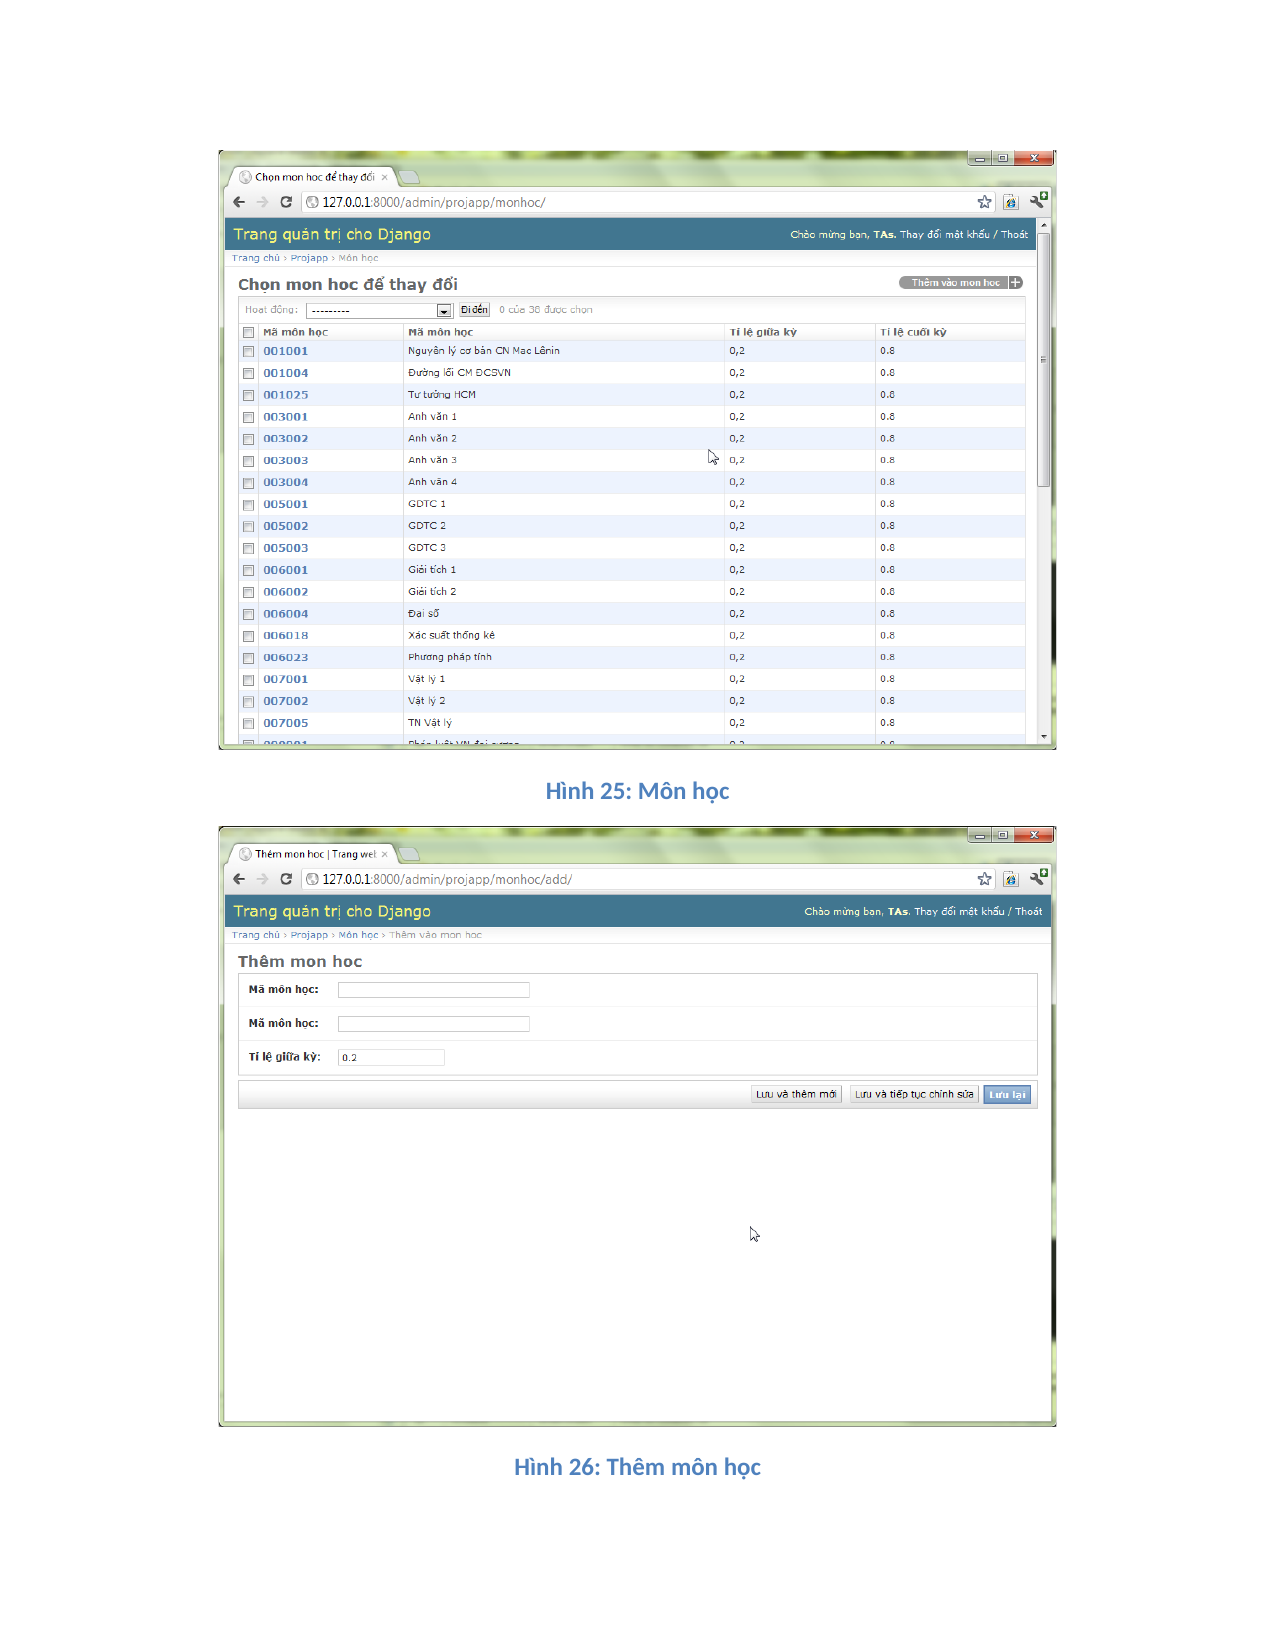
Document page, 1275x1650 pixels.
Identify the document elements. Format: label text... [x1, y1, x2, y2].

text Hình 25: Môn học [150, 775, 1125, 806]
text Hình 26: Thêm môn học [150, 1451, 1125, 1482]
picture [218, 826, 1057, 1427]
picture [218, 150, 1057, 750]
